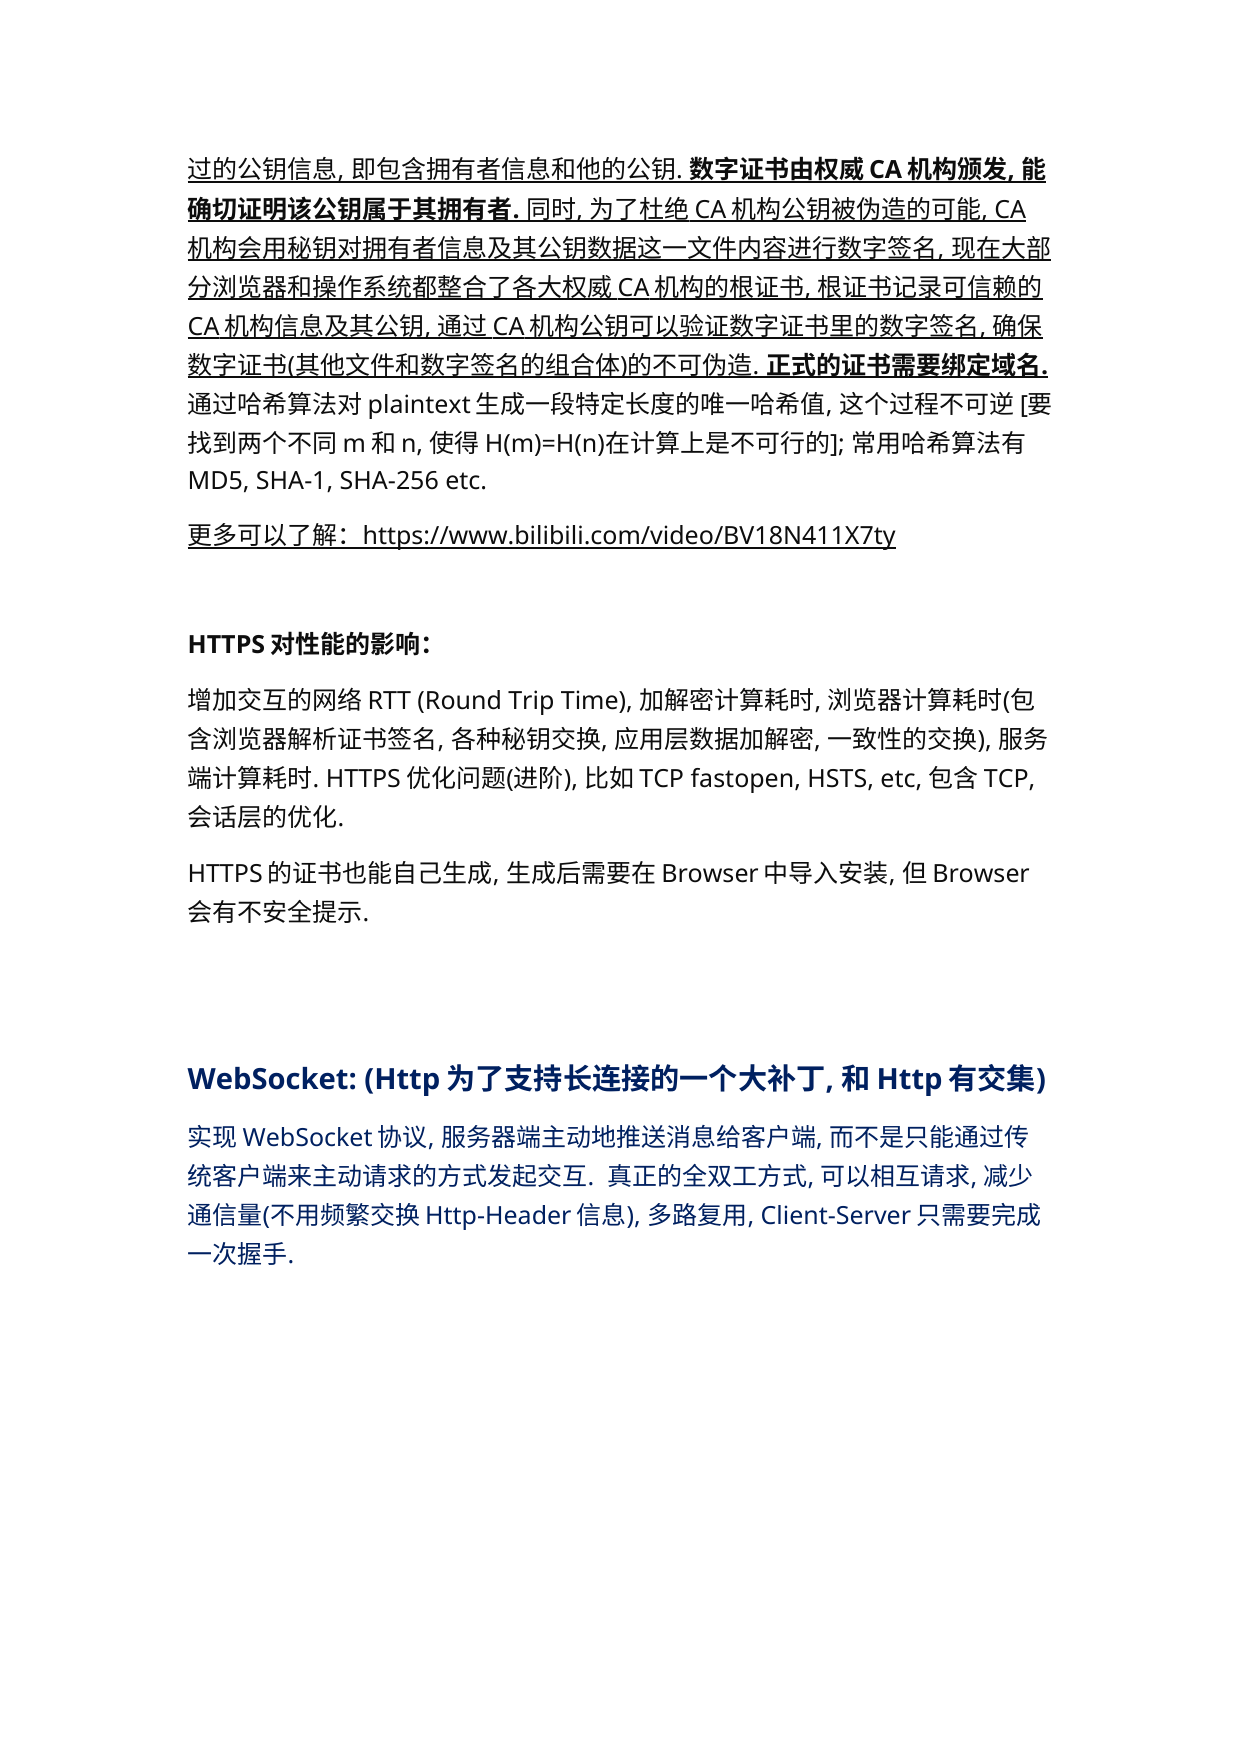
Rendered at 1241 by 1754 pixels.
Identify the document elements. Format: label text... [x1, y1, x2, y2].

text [187, 150, 1053, 496]
text WebSocket: (Http为了支持长连接的一个大补丁, 和Http有交集) [187, 1055, 1053, 1098]
text 增加交互的网络RTT (Round Trip Time), 加解密计算耗时, 浏览器计算耗时(包含浏览器解析证书签名, 各种秘钥交换, 应用层数据加解密, 一致性的交换), 服务端计算耗时. HTTPS优化问题(进阶), 比如TCP fastopen, HSTS, etc, 包含TCP, 会话层的优化. [187, 681, 1053, 834]
text 实现WebSocket协议, 服务器端主动地推送消息给客户端, 而不是只能通过传统客户端来主动请求的方式发起交互. 真正的全双工方式, 可以相互请求, 减少通信量(不用频繁交换Http-Header信息), 多路复用, Client-Server只需要完成一次握手. [187, 1118, 1053, 1271]
text HTTPS的证书也能自己生成, 生成后需要在Browser中导入安装, 但Browser会有不安全提示. [187, 854, 1053, 929]
text 更多可以了解：https://www.bilibili.com/video/BV18N411X7ty [187, 516, 1053, 552]
text HTTPS对性能的影响： [187, 625, 1053, 661]
